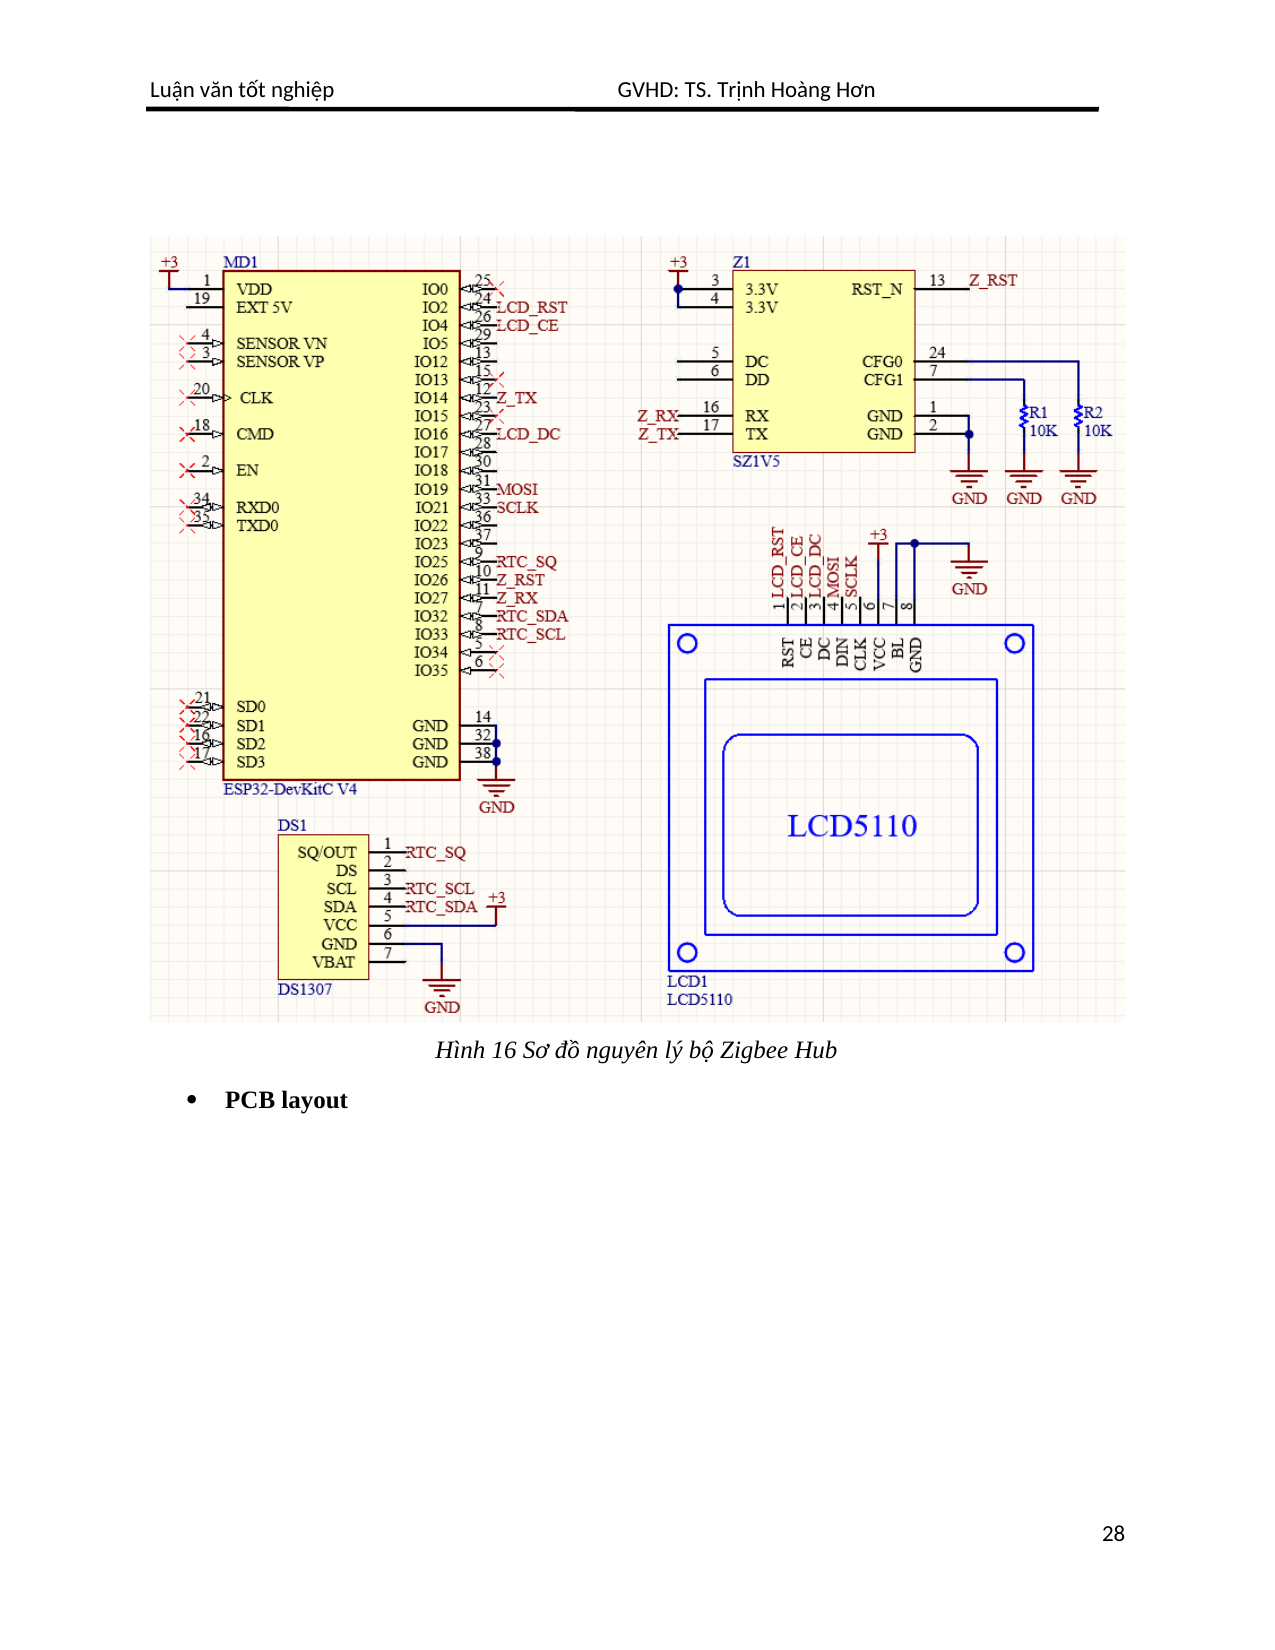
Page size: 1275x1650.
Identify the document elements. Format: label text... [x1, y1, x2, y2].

list PCB layout [187, 1085, 1125, 1114]
picture [150, 236, 1125, 1022]
